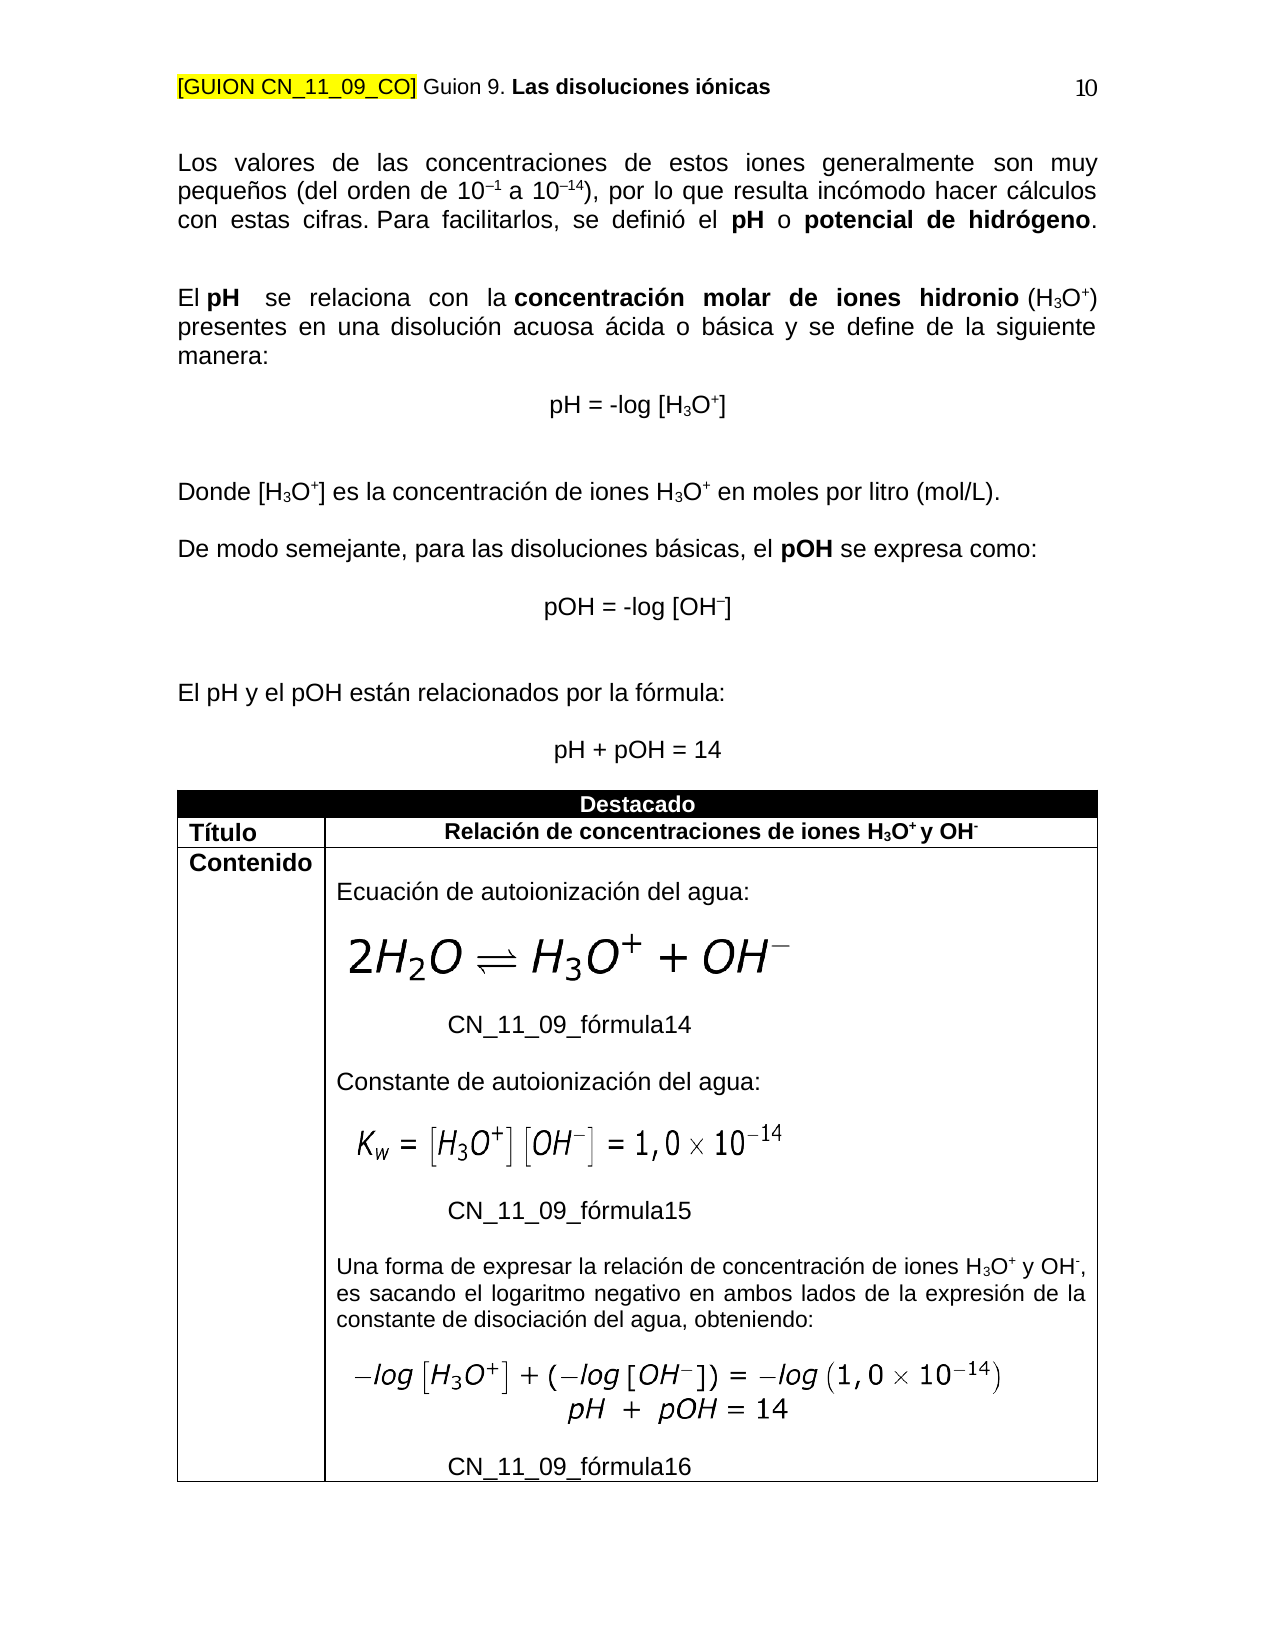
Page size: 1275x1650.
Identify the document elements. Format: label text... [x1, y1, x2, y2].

text pH = -log [H3O+] [177, 391, 1098, 419]
text Donde [H3O+] es la concentración de iones H3O+ en moles por litro (mol/L). [177, 477, 1098, 506]
text pOH = -log [OH‒] [724, 592, 1098, 621]
table_cell Relación de concentraciones de iones H3O+ y OH- [326, 818, 1097, 847]
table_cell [326, 848, 1097, 1481]
table_cell Contenido [178, 848, 324, 1481]
picture [354, 1361, 1000, 1424]
text pH + pOH = 14 [177, 736, 1098, 764]
text De modo semejante, para las disoluciones básicas, el pOH se expresa como: [177, 534, 1098, 563]
text Los valores de las concentraciones de estos iones generalmente son muy pequeños (del orden de 10‒1 a 10‒14), por lo que resulta incómodo hacer cálculos con estas cifras. Para facilitarlos, se definió el pH o potencial de hidrógeno. [177, 148, 1098, 263]
text pOH = -log [OH‒] [177, 592, 679, 621]
text El pH y el pOH están relacionados por la fórmula: [177, 678, 1098, 707]
picture [349, 933, 790, 981]
picture [357, 1124, 782, 1167]
table_cell Título [178, 818, 324, 847]
table_header Destacado [178, 791, 1097, 817]
text El pH se relaciona con la concentración molar de iones hidronio (H3O+) presentes en una disolución acuosa ácida o básica y se define de la siguiente manera: [177, 283, 1098, 370]
